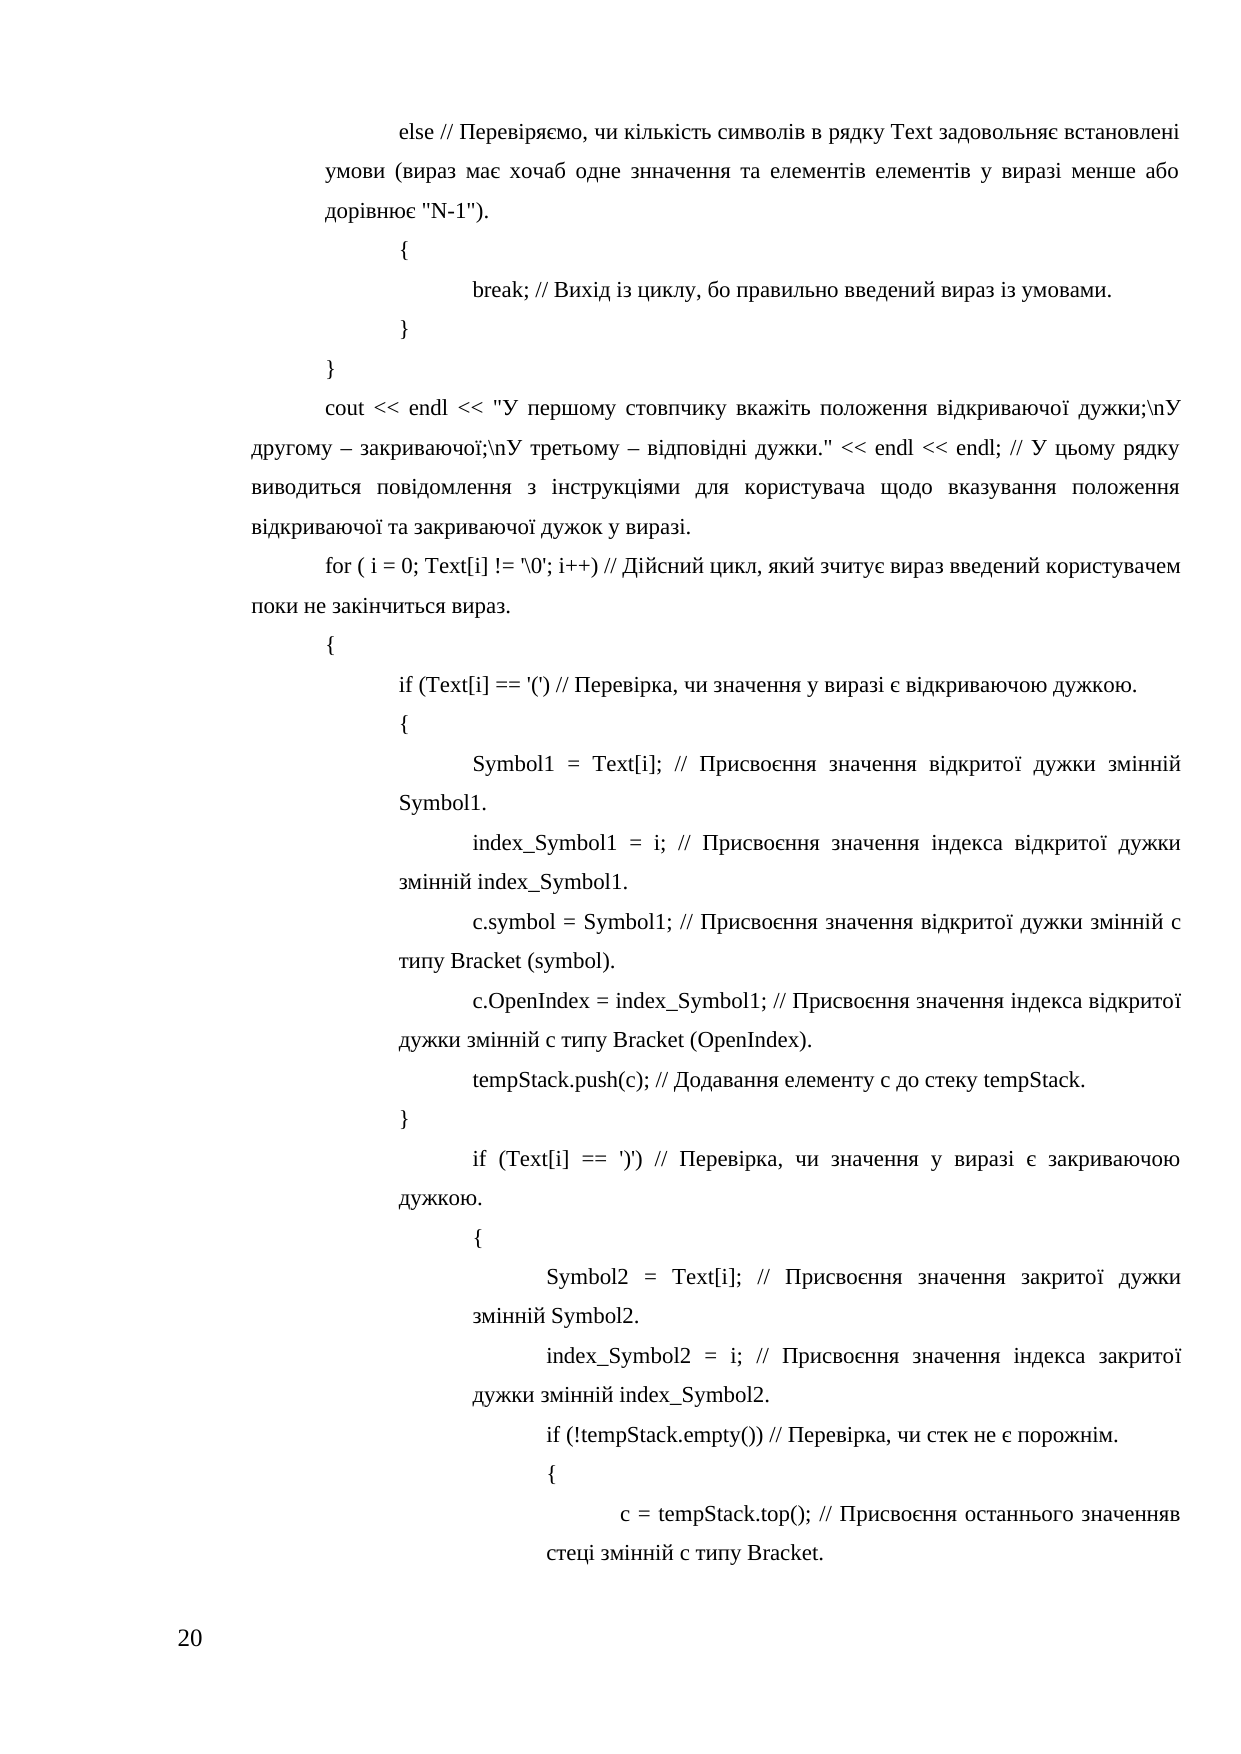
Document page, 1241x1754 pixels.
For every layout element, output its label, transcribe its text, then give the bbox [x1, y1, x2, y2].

text cout << endl << "У першому стовпчику вкажіть положення відкриваючої дужки;\nУ другому – закриваючої;\nУ третьому – відповідні дужки." << endl << endl; // У цьому рядку виводиться повідомлення з інструкціями для користувача щодо вказування положення відкриваючої та закриваючої дужок у виразі. [251, 394, 1181, 539]
text if (Text[i] == ')') // Перевірка, чи значення у виразі є закриваючою дужкою. [398, 1144, 1181, 1210]
text index_Symbol1 = i; // Присвоєння значення індекса відкритої дужки змінній index_Symbol1. [398, 829, 1181, 894]
text index_Symbol2 = i; // Присвоєння значення індекса закритої дужки змінній index_Symbol2. [472, 1342, 1181, 1408]
text tempStack.push(c); // Додавання елементу c до стеку tempStack. [398, 1066, 1181, 1092]
text c.OpenIndex = index_Symbol1; // Присвоєння значення індекса відкритої дужки змінній c типу Bracket (OpenIndex). [398, 987, 1181, 1052]
text c = tempStack.top(); // Присвоєння останнього значенняв стеці змінній c типу Bracket. [546, 1500, 1181, 1566]
text c.symbol = Symbol1; // Присвоєння значення відкритої дужки змінній c типу Bracket (symbol). [398, 908, 1181, 973]
text { [251, 631, 1181, 658]
text break; // Вихід із циклу, бо правильно введений вираз із умовами. [398, 276, 1181, 302]
text { [325, 710, 1181, 737]
text { [325, 237, 1181, 263]
text { [398, 1223, 1181, 1250]
text if (Text[i] == '(') // Перевірка, чи значення у виразі є відкриваючою дужкою. [325, 671, 1181, 697]
text for ( i = 0; Text[i] != '\0'; i++) // Дійсний цикл, який зчитує вираз введений користувачем поки не закінчиться вираз. [251, 552, 1181, 618]
text } [325, 316, 1181, 342]
text } [251, 355, 1181, 381]
text { [472, 1460, 1181, 1487]
text } [398, 1105, 1181, 1131]
text if (!tempStack.empty()) // Перевірка, чи стек не є порожнім. [472, 1421, 1181, 1447]
text else // Перевіряємо, чи кількість символів в рядку Text задовольняє встановлені умови (вираз має хочаб одне знначення та елементів елементів у виразі менше або дорівнює "N-1"). [325, 118, 1181, 223]
text Symbol2 = Text[i]; // Присвоєння значення закритої дужки змінній Symbol2. [472, 1263, 1181, 1329]
text Symbol1 = Text[i]; // Присвоєння значення відкритої дужки змінній Symbol1. [398, 750, 1181, 816]
